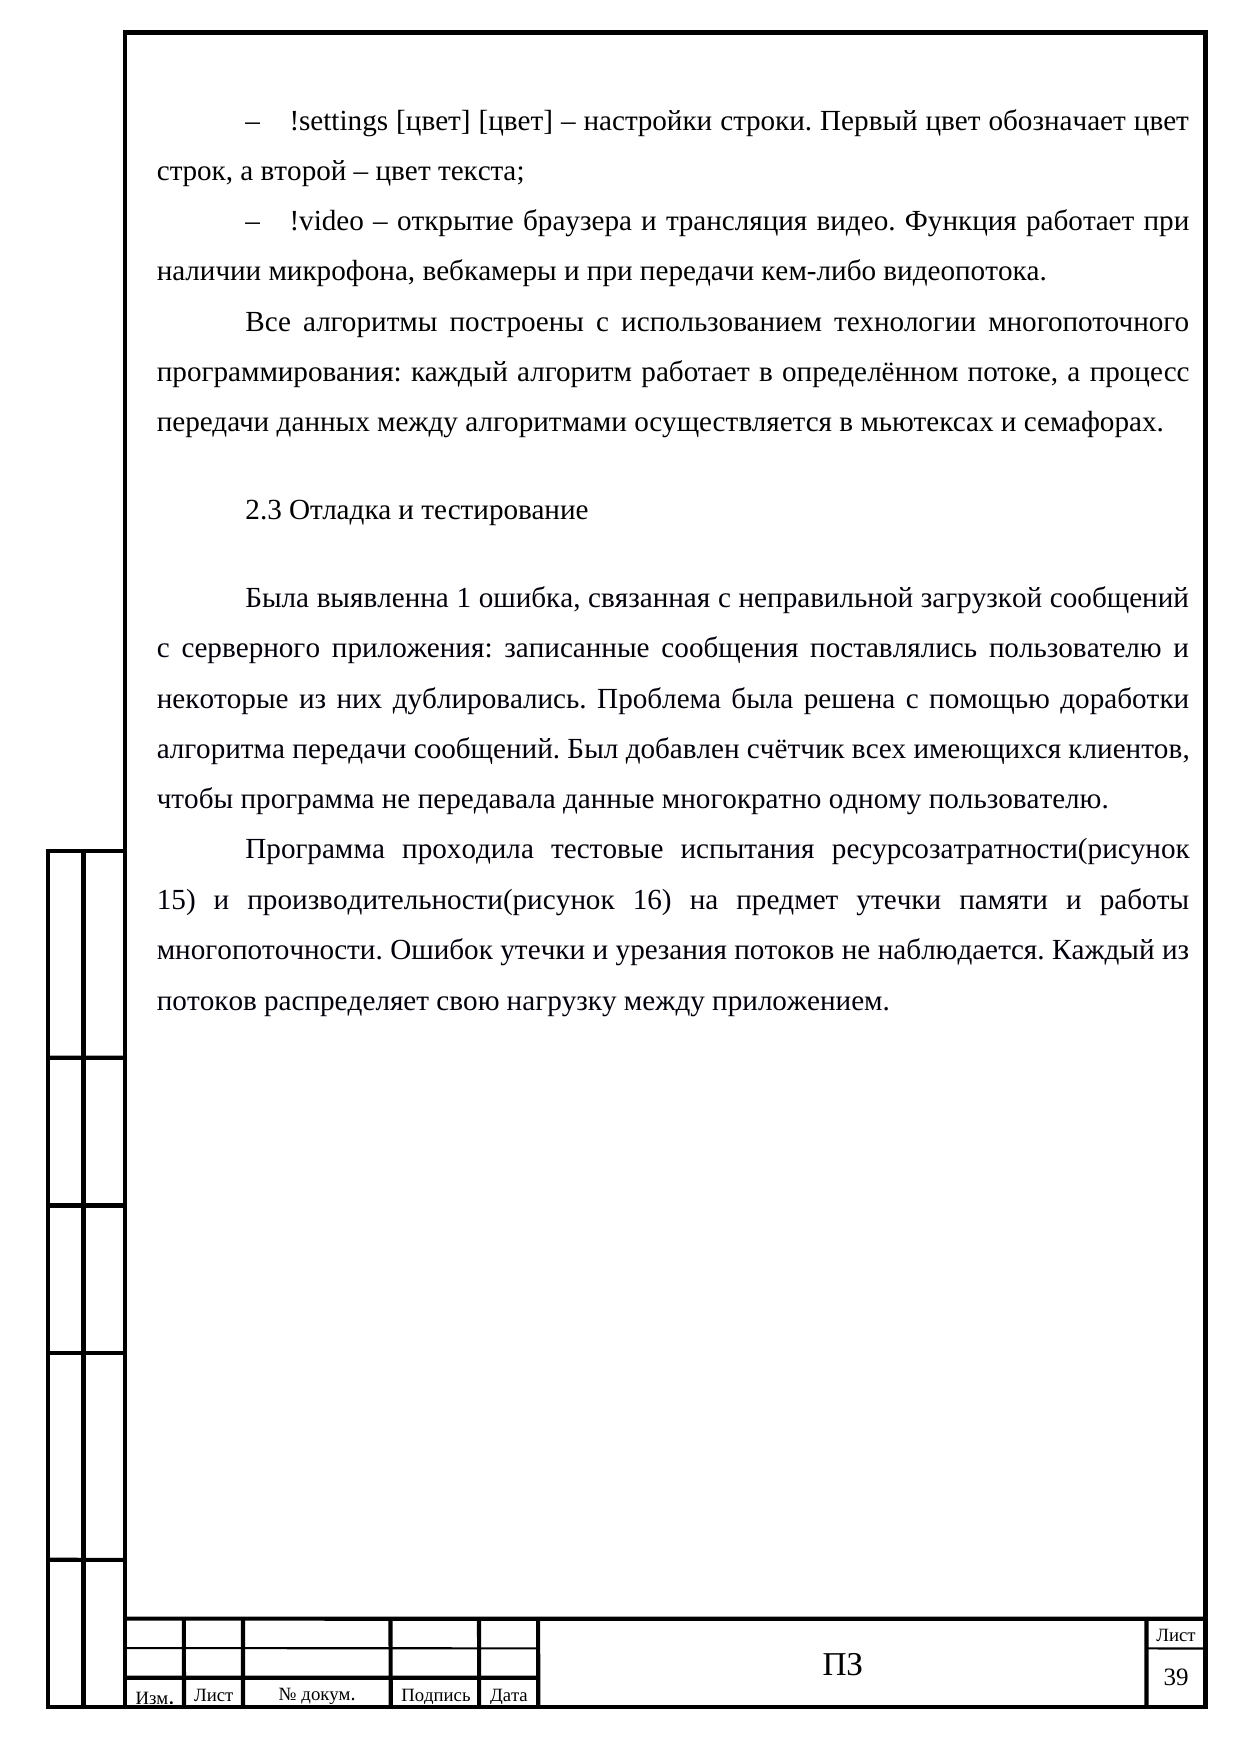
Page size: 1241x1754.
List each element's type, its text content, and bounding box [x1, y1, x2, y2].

list !video – открытие браузера и трансляция видео. Функция работает при наличии микрофона, вебкамеры и при передачи кем-либо видеопотока. [157, 203, 1190, 287]
text Все алгоритмы построены с использованием технологии многопоточного программирования: каждый алгоритм работает в определённом потоке, а процесс передачи данных между алгоритмами осуществляется в мьютексах и семафорах. [157, 304, 1190, 438]
list !settings [цвет] [цвет] – настройки строки. Первый цвет обозначает цвет строк, а второй – цвет текста; [157, 103, 1190, 186]
text 2.3 Отладка и тестирование [171, 492, 1190, 526]
text Была выявленна 1 ошибка, связанная с неправильной загрузкой сообщений с серверного приложения: записанные сообщения поставлялись пользователю и некоторые из них дублировались. Проблема была решена с помощью доработки алгоритма передачи сообщений. Был добавлен счётчик всех имеющихся клиентов, чтобы программа не передавала данные многократно одному пользователю. [157, 580, 1190, 815]
text Программа проходила тестовые испытания ресурсозатратности(рисунок 15) и производительности(рисунок 16) на предмет утечки памяти и работы многопоточности. Ошибок утечки и урезания потоков не наблюдается. Каждый из потоков распределяет свою нагрузку между приложением. [157, 832, 1190, 1016]
